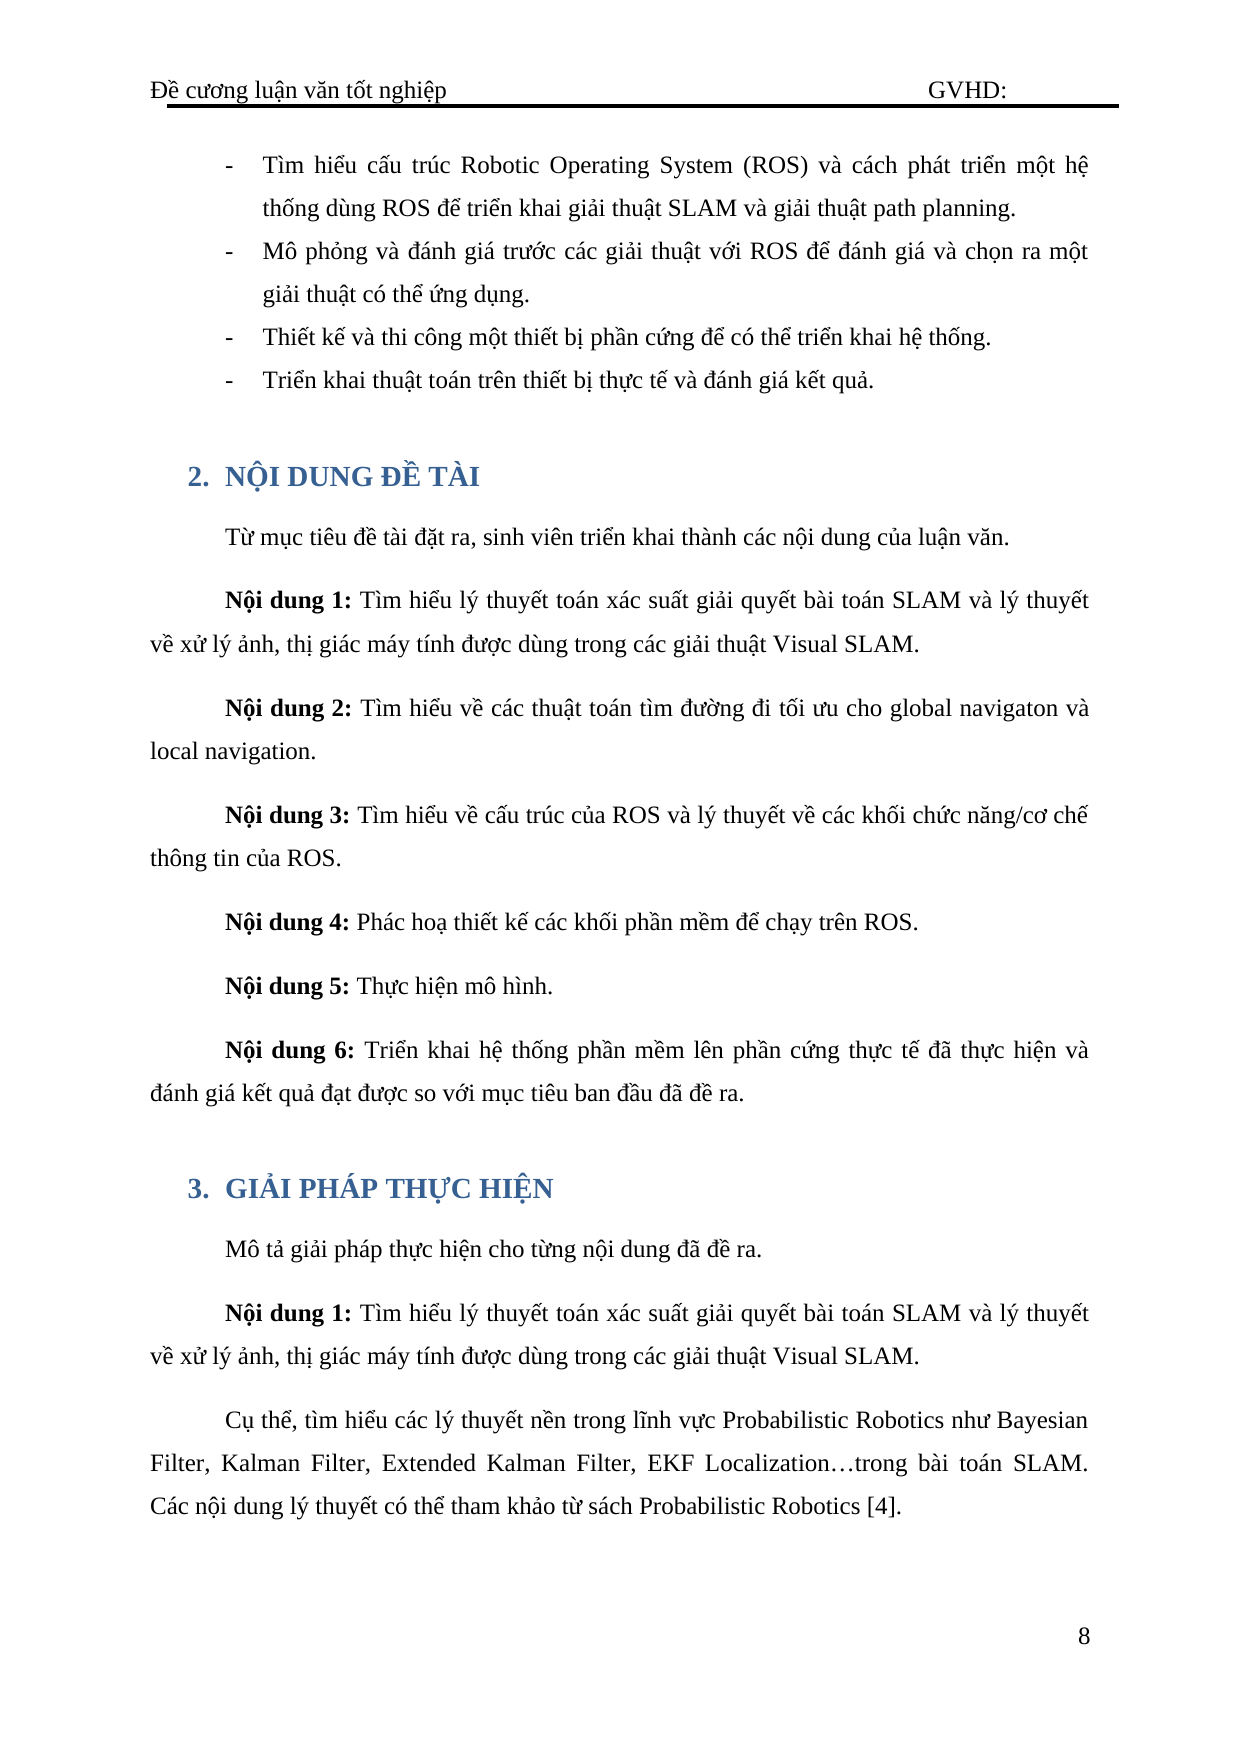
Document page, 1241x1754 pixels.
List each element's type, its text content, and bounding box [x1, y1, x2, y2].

text Cụ thể, tìm hiểu các lý thuyết nền trong lĩnh vực Probabilistic Robotics như Bayesian Filter, Kalman Filter, Extended Kalman Filter, EKF Localization…trong bài toán SLAM. Các nội dung lý thuyết có thể tham khảo từ sách Probabilistic Robotics [4]. [150, 1405, 1090, 1520]
text Nội dung 3: Tìm hiểu về cấu trúc của ROS và lý thuyết về các khối chức năng/cơ chế thông tin của ROS. [150, 800, 1090, 872]
text Từ mục tiêu đề tài đặt ra, sinh viên triển khai thành các nội dung của luận văn. [150, 522, 1090, 550]
text Mô tả giải pháp thực hiện cho từng nội dung đã đề ra. [150, 1234, 1090, 1262]
text Nội dung 1: Tìm hiểu lý thuyết toán xác suất giải quyết bài toán SLAM và lý thuyết về xử lý ảnh, thị giác máy tính được dùng trong các giải thuật Visual SLAM. [150, 1298, 1090, 1369]
text Nội dung 1: Tìm hiểu lý thuyết toán xác suất giải quyết bài toán SLAM và lý thuyết về xử lý ảnh, thị giác máy tính được dùng trong các giải thuật Visual SLAM. [150, 586, 1090, 657]
text Nội dung 6: Triển khai hệ thống phần mềm lên phần cứng thực tế đã thực hiện và đánh giá kết quả đạt được so với mục tiêu ban đầu đã đề ra. [150, 1035, 1090, 1107]
text Nội dung 2: Tìm hiểu về các thuật toán tìm đường đi tối ưu cho global navigaton và local navigation. [150, 693, 1090, 764]
subtitle NỘI DUNG ĐỀ TÀI [187, 459, 1090, 492]
list Tìm hiểu cấu trúc Robotic Operating System (ROS) và cách phát triển một hệ thống dùng ROS để triển khai giải thuật SLAM và giải thuật path planning. [225, 150, 1090, 222]
text Nội dung 5: Thực hiện mô hình. [150, 971, 1090, 999]
list Triển khai thuật toán trên thiết bị thực tế và đánh giá kết quả. [225, 366, 1090, 394]
list Thiết kế và thi công một thiết bị phần cứng để có thể triển khai hệ thống. [225, 322, 1090, 351]
text Nội dung 4: Phác hoạ thiết kế các khối phần mềm để chạy trên ROS. [150, 907, 1090, 936]
list Mô phỏng và đánh giá trước các giải thuật với ROS để đánh giá và chọn ra một giải thuật có thể ứng dụng. [225, 236, 1090, 308]
subtitle GIẢI PHÁP THỰC HIỆN [187, 1171, 1090, 1204]
